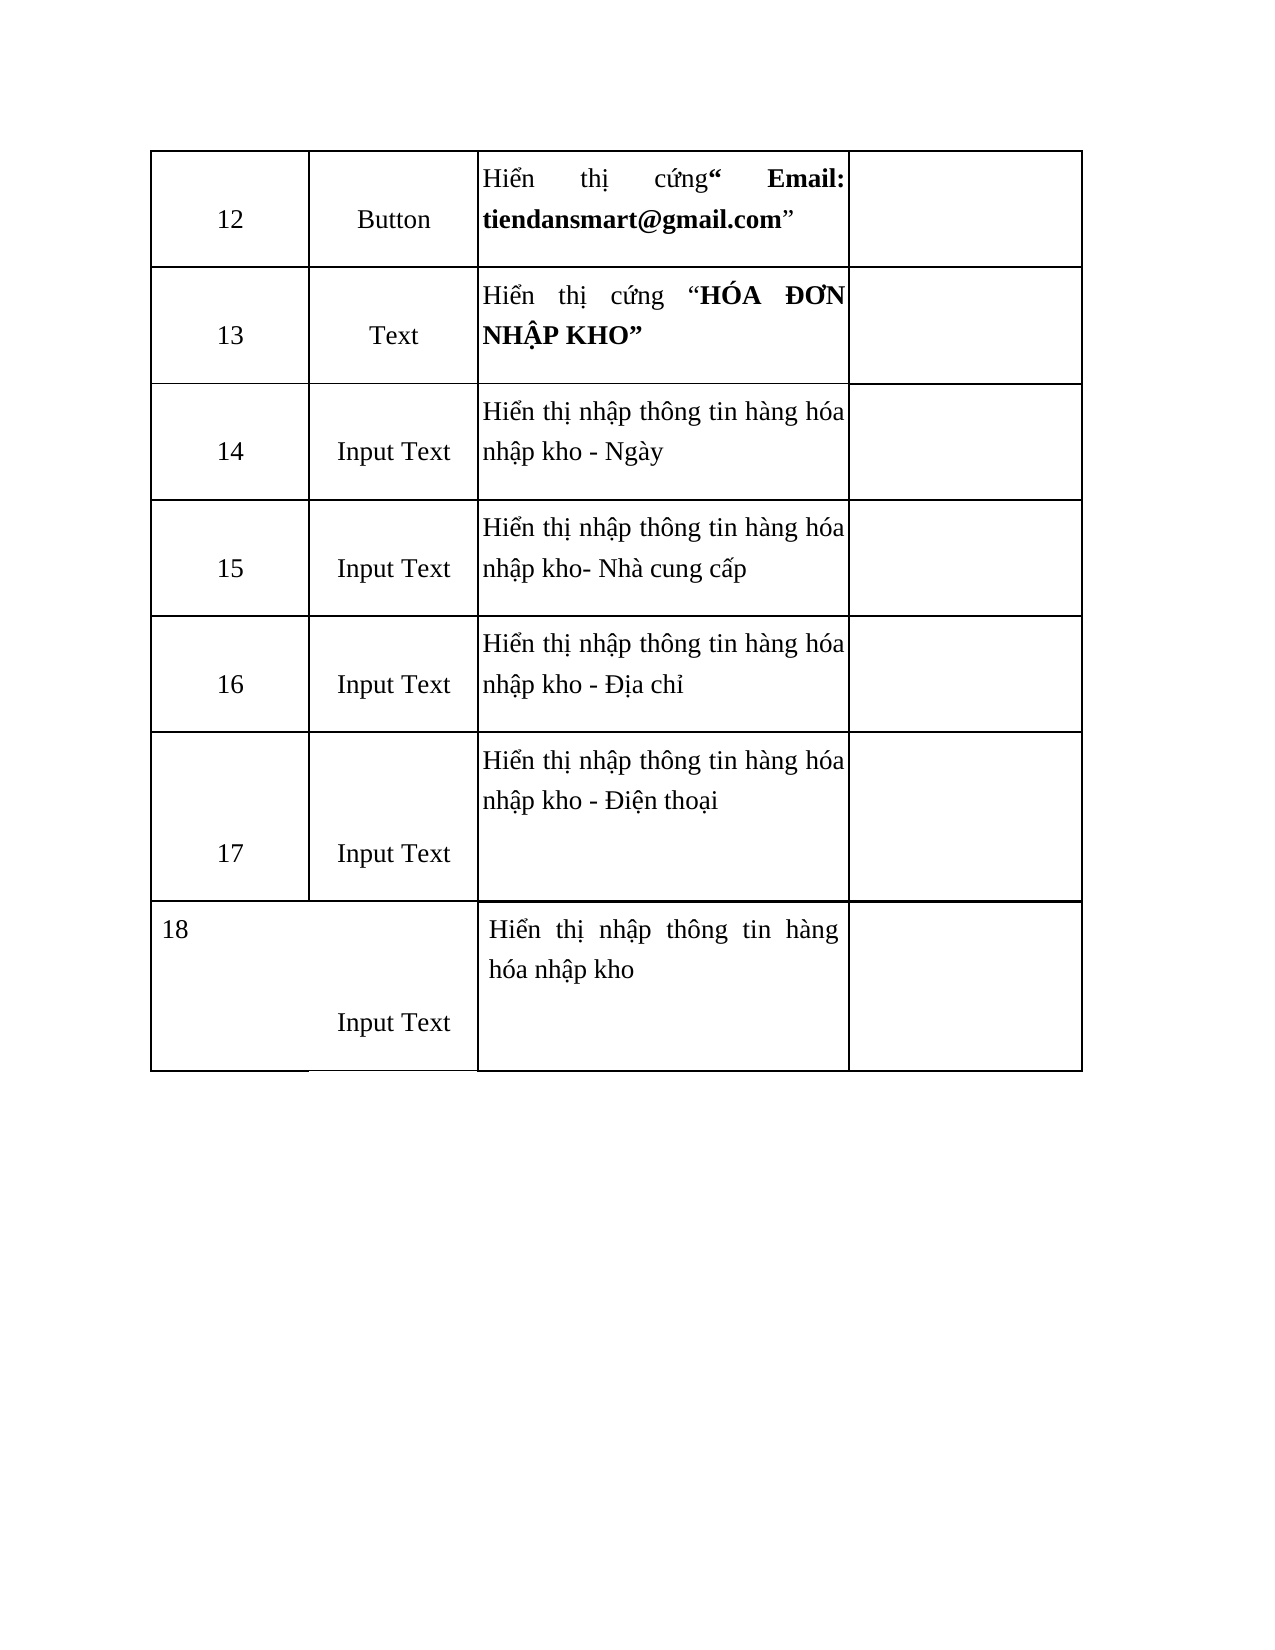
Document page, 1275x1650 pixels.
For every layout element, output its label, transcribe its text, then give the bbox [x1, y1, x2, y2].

table_cell [850, 501, 1081, 615]
table_cell 15 [152, 501, 308, 615]
table_cell 12 [152, 152, 308, 266]
table_cell Input Text [310, 733, 477, 900]
table_cell [850, 903, 1081, 1069]
table_cell Input Text [309, 902, 477, 1069]
table_cell Hiển thị nhập thông tin hàng hóa nhập kho - Điện thoại [479, 733, 848, 900]
table_cell Input Text [310, 384, 477, 499]
table_cell Hiển thị nhập thông tin hàng hóa nhập kho - Địa chỉ [479, 617, 848, 731]
table_cell Text [310, 268, 477, 382]
table_cell Hiển thị nhập thông tin hàng hóa nhập kho- Nhà cung cấp [479, 501, 848, 615]
table_cell 16 [152, 617, 308, 731]
table_cell Hiển thị cứng “HÓA ĐƠN NHẬP KHO” [479, 268, 848, 382]
table_cell [850, 385, 1081, 499]
table_cell [850, 268, 1081, 382]
table_cell 13 [152, 268, 308, 382]
table_cell Hiển thị nhập thông tin hàng hóa nhập kho [479, 903, 848, 1069]
table_cell [850, 733, 1081, 900]
table_cell Hiển thị cứng“ Email: tiendansmart@gmail.com” [479, 152, 848, 266]
table_cell [850, 617, 1081, 731]
table_cell 17 [152, 733, 308, 900]
table_cell Hiển thị nhập thông tin hàng hóa nhập kho - Ngày [479, 384, 848, 499]
table_cell Input Text [310, 501, 477, 615]
table_cell 14 [152, 384, 308, 499]
table_cell Input Text [310, 617, 477, 731]
table_cell 18 [152, 902, 309, 1069]
table_cell [850, 152, 1081, 266]
table_cell Button [310, 152, 477, 266]
